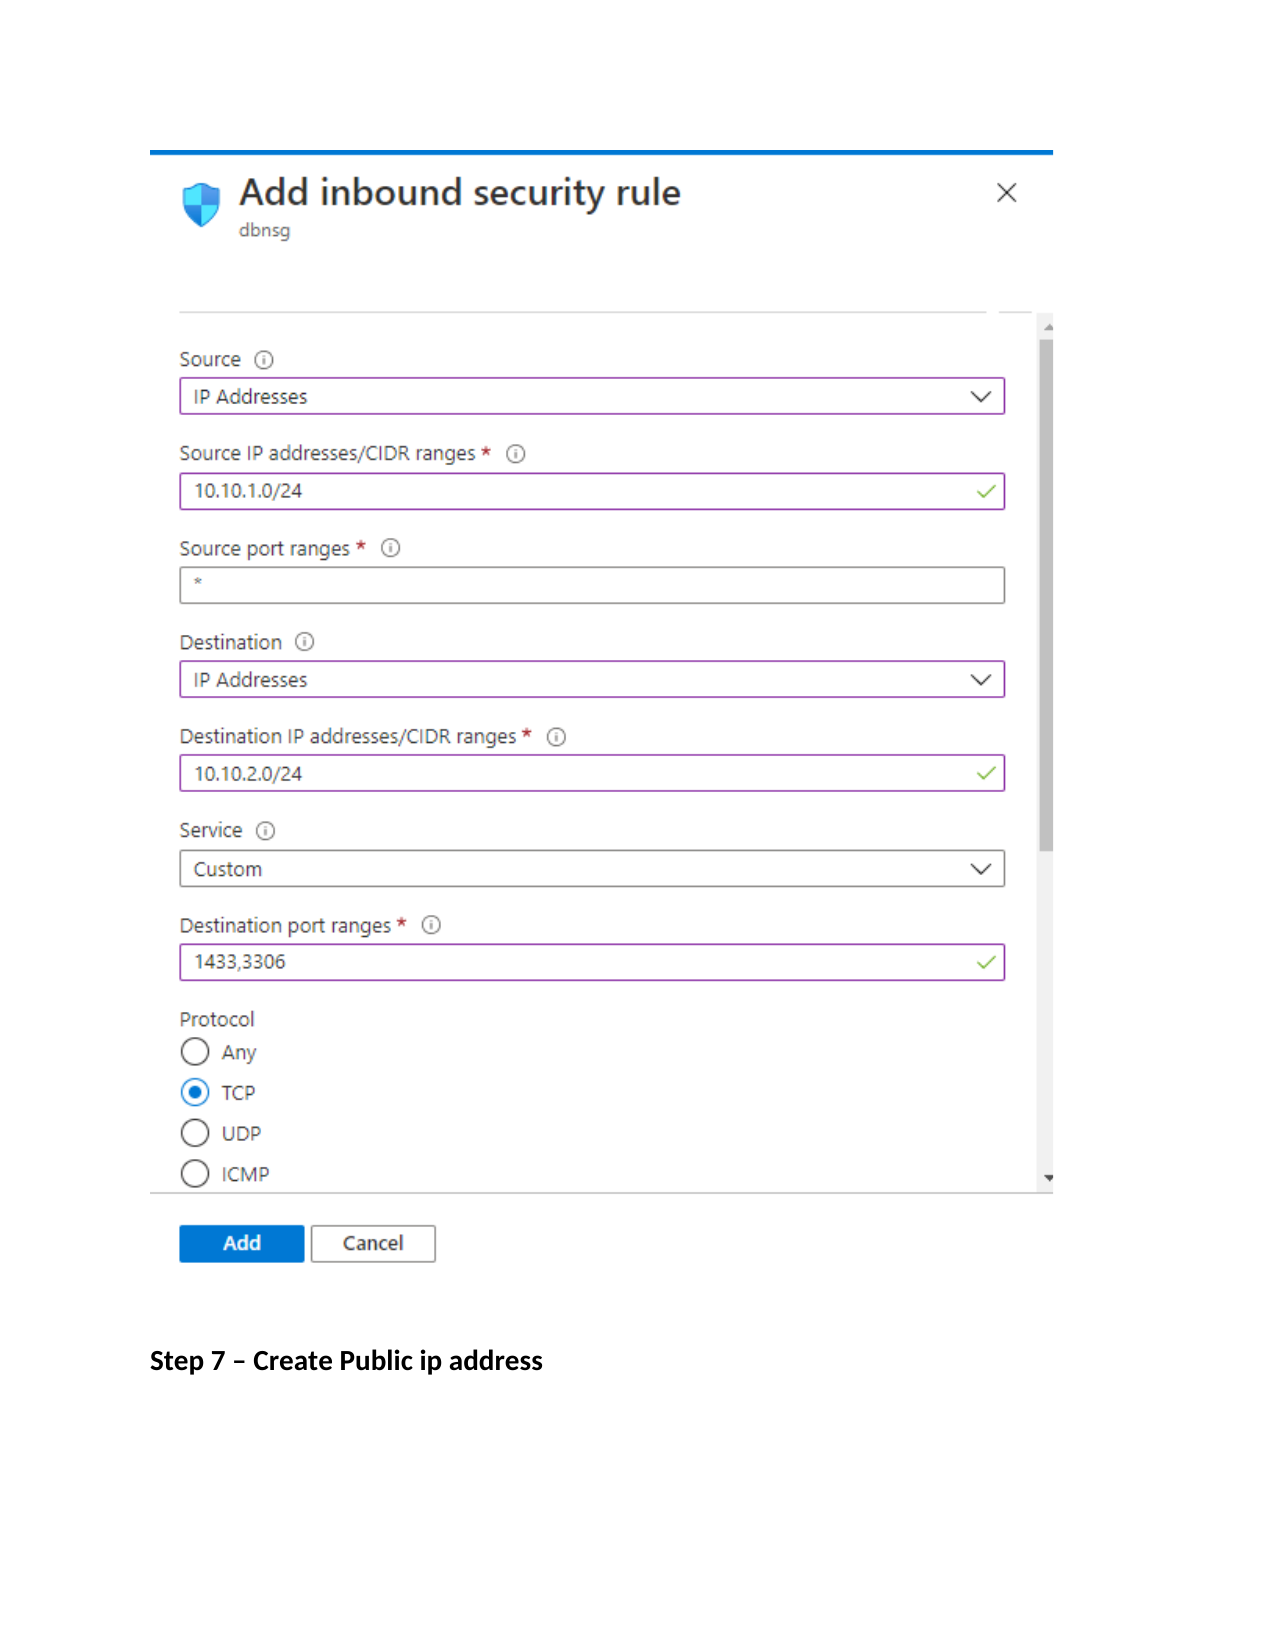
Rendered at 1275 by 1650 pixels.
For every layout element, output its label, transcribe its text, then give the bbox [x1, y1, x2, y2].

picture [150, 150, 1054, 1277]
text Step 7 – Create Public ip address [150, 1342, 1125, 1378]
